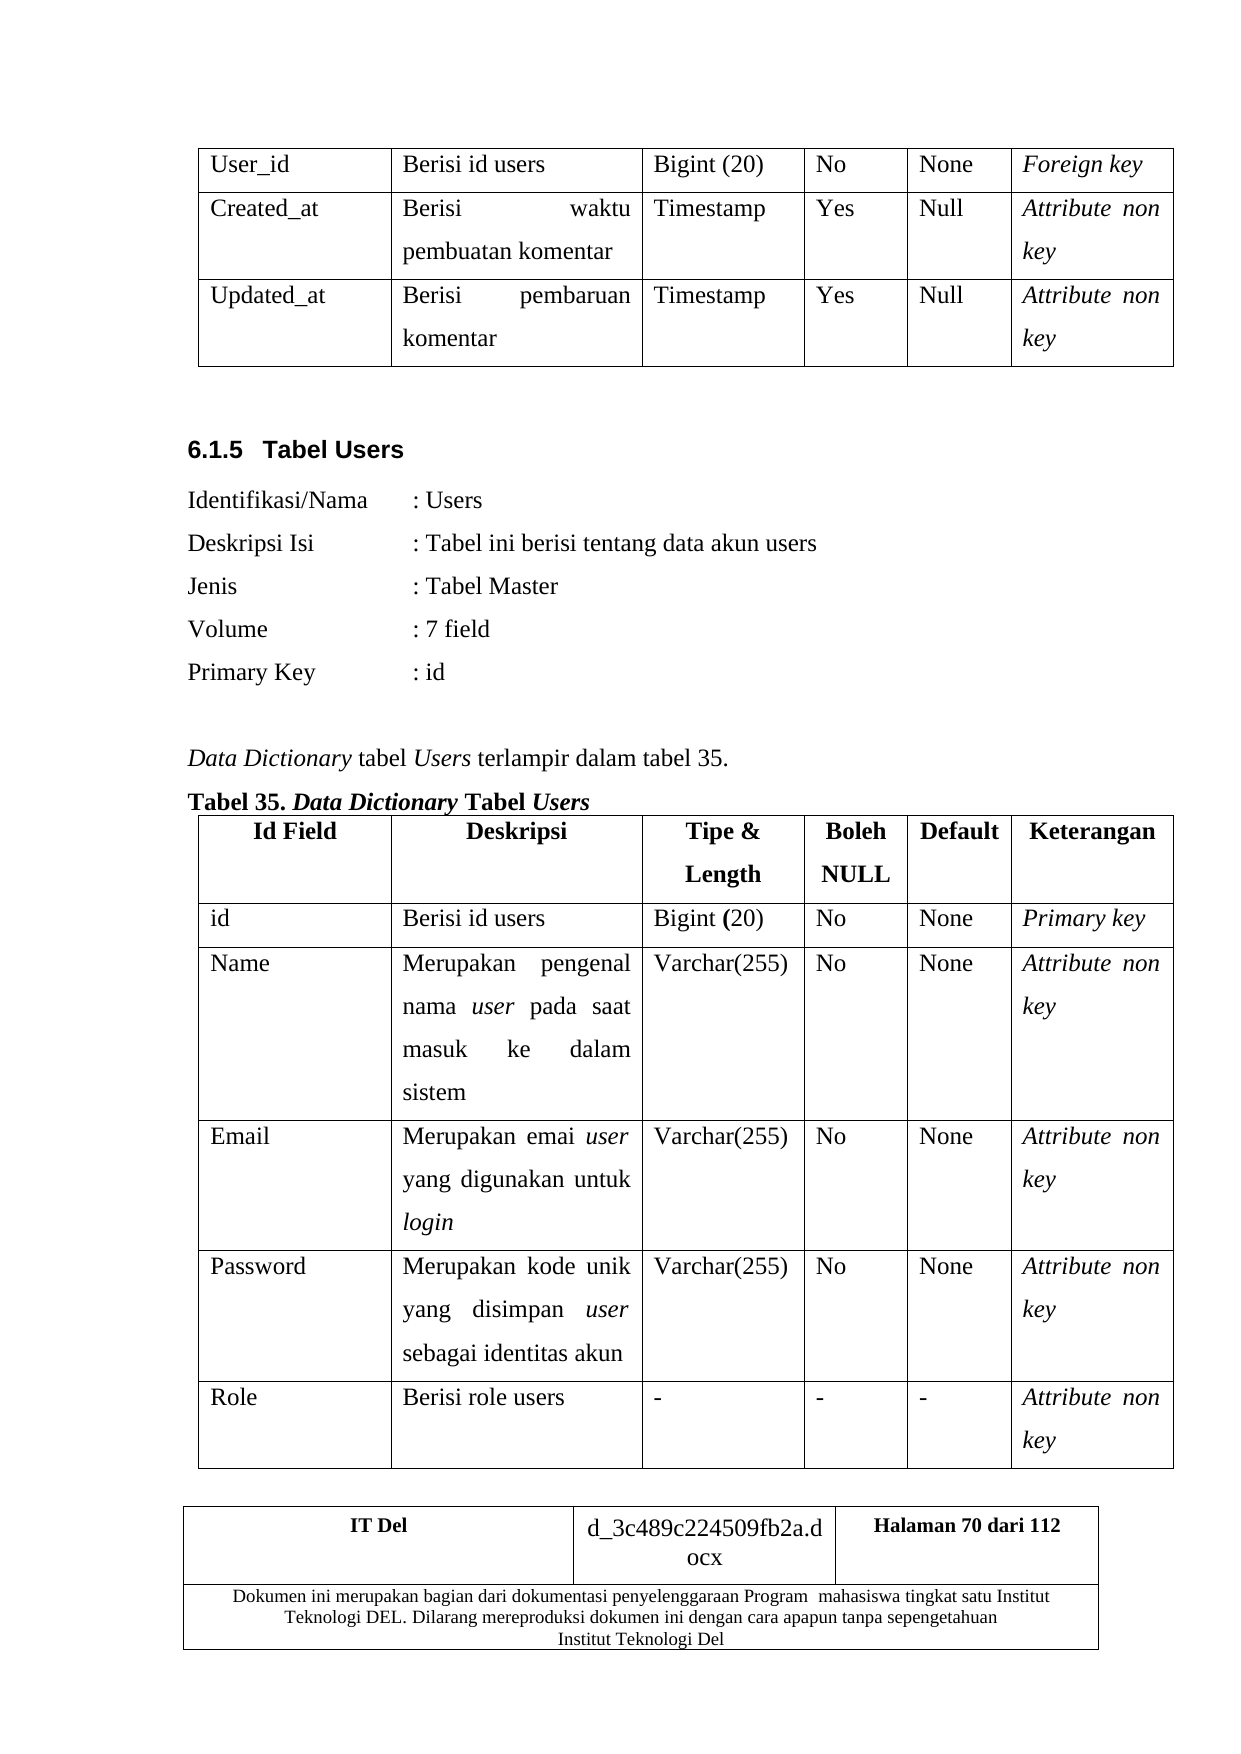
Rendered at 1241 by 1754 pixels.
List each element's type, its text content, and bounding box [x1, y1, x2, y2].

table_cell Merupakan kode unik yang disimpan user sebagai identitas akun [392, 1251, 642, 1381]
table_cell None [908, 1251, 1011, 1381]
table_cell No [805, 149, 907, 192]
table_header Deskripsi [392, 816, 642, 902]
table_cell Attribute non key [1012, 193, 1173, 279]
table_header Keterangan [1012, 816, 1173, 902]
table_cell Berisi id users [392, 904, 642, 947]
table_cell None [908, 1121, 1011, 1250]
table_cell Timestamp [643, 280, 804, 366]
table_header Default [908, 816, 1011, 902]
table_cell Password [199, 1251, 391, 1381]
table_cell - [805, 1382, 907, 1468]
table_cell Attribute non key [1012, 948, 1173, 1120]
table_cell Yes [805, 193, 907, 279]
table_cell Attribute non key [1012, 1251, 1173, 1381]
table_cell Bigint (20) [643, 149, 804, 192]
text Deskripsi Isi : Tabel ini berisi tentang data akun users [187, 528, 1092, 557]
table_cell Primary key [1012, 904, 1173, 947]
table_cell Null [908, 280, 1011, 366]
text Volume : 7 field [187, 614, 1092, 643]
table_header Tipe & Length [643, 816, 804, 902]
table_cell Attribute non key [1012, 1121, 1173, 1250]
table_cell Berisi waktu pembuatan komentar [392, 193, 642, 279]
table_cell None [908, 948, 1011, 1120]
table_cell Updated_at [199, 280, 391, 366]
table_cell Timestamp [643, 193, 804, 279]
table_cell Berisi role users [392, 1382, 642, 1468]
text Identifikasi/Nama : Users [187, 485, 1092, 513]
table_cell Merupakan pengenal nama user pada saat masuk ke dalam sistem [392, 948, 642, 1120]
text Data Dictionary tabel Users terlampir dalam tabel 35. [187, 743, 1092, 772]
table_cell Attribute non key [1012, 280, 1173, 366]
table_cell Attribute non key [1012, 1382, 1173, 1468]
table_cell User_id [199, 149, 391, 192]
table_cell Yes [805, 280, 907, 366]
table_cell Created_at [199, 193, 391, 279]
table_cell Foreign key [1012, 149, 1173, 192]
text Primary Key : id [187, 657, 1092, 686]
table_cell No [805, 1251, 907, 1381]
table_cell - [908, 1382, 1011, 1468]
table_cell None [908, 904, 1011, 947]
table_cell Name [199, 948, 391, 1120]
table_cell No [805, 948, 907, 1120]
table_cell No [805, 1121, 907, 1250]
table_cell Varchar(255) [643, 1121, 804, 1250]
table_cell - [643, 1382, 804, 1468]
table_cell id [199, 904, 391, 947]
table_cell No [805, 904, 907, 947]
table_cell Null [908, 193, 1011, 279]
table_cell None [908, 149, 1011, 192]
subtitle Tabel Users [187, 435, 1092, 464]
table_cell Merupakan emai user yang digunakan untuk login [392, 1121, 642, 1250]
table_cell Varchar(255) [643, 1251, 804, 1381]
table_cell Berisi pembaruan komentar [392, 280, 642, 366]
table_cell Varchar(255) [643, 948, 804, 1120]
table_header Id Field [199, 816, 391, 902]
text Tabel 35. Data Dictionary Tabel Users [187, 787, 1092, 815]
table_cell Bigint (20) [643, 904, 804, 947]
table_header Boleh NULL [805, 816, 907, 902]
table_cell Email [199, 1121, 391, 1250]
table_cell Role [199, 1382, 391, 1468]
table_cell Berisi id users [392, 149, 642, 192]
text Jenis : Tabel Master [187, 571, 1092, 600]
